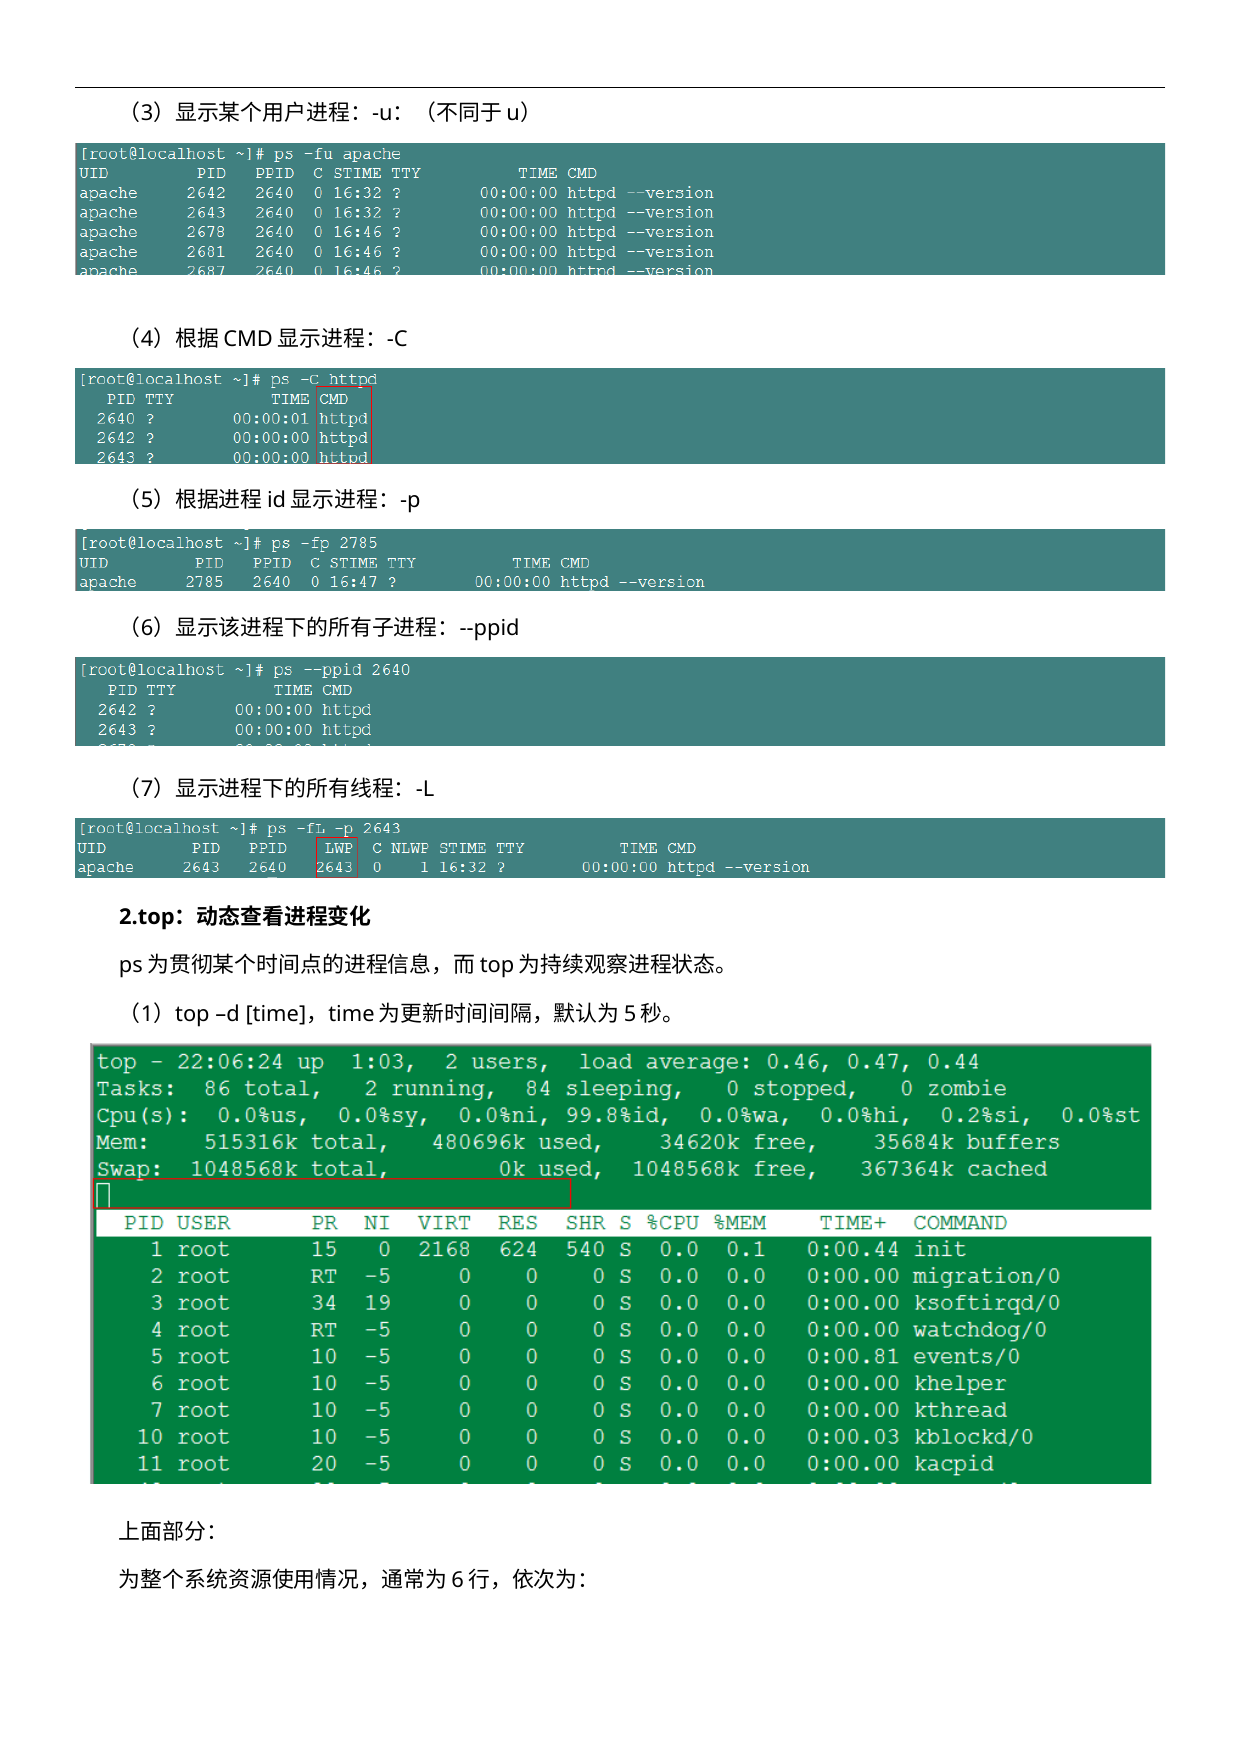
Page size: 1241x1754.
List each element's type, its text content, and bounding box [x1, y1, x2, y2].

picture [75, 818, 1166, 878]
text （7）显示进程下的所有线程：-L [75, 770, 1165, 803]
text （1）top –d [time]，time为更新时间间隔，默认为5秒。 [75, 995, 1165, 1028]
text （6）显示该进程下的所有子进程：--ppid [75, 609, 1165, 642]
text （4）根据CMD显示进程：-C [75, 321, 1165, 353]
picture [75, 657, 1166, 746]
text （3）显示某个用户进程：-u：（不同于u） [75, 95, 1165, 127]
text 上面部分： [75, 1513, 1165, 1546]
picture [75, 368, 1166, 464]
picture [88, 1043, 1152, 1484]
text （5）根据进程id显示进程：-p [75, 481, 1165, 514]
text ps为贯彻某个时间点的进程信息，而top为持续观察进程状态。 [75, 947, 1165, 979]
picture [75, 529, 1166, 591]
text 2.top：动态查看进程变化 [75, 898, 1165, 931]
picture [75, 143, 1166, 275]
text 为整个系统资源使用情况，通常为6行，依次为： [75, 1562, 1165, 1594]
